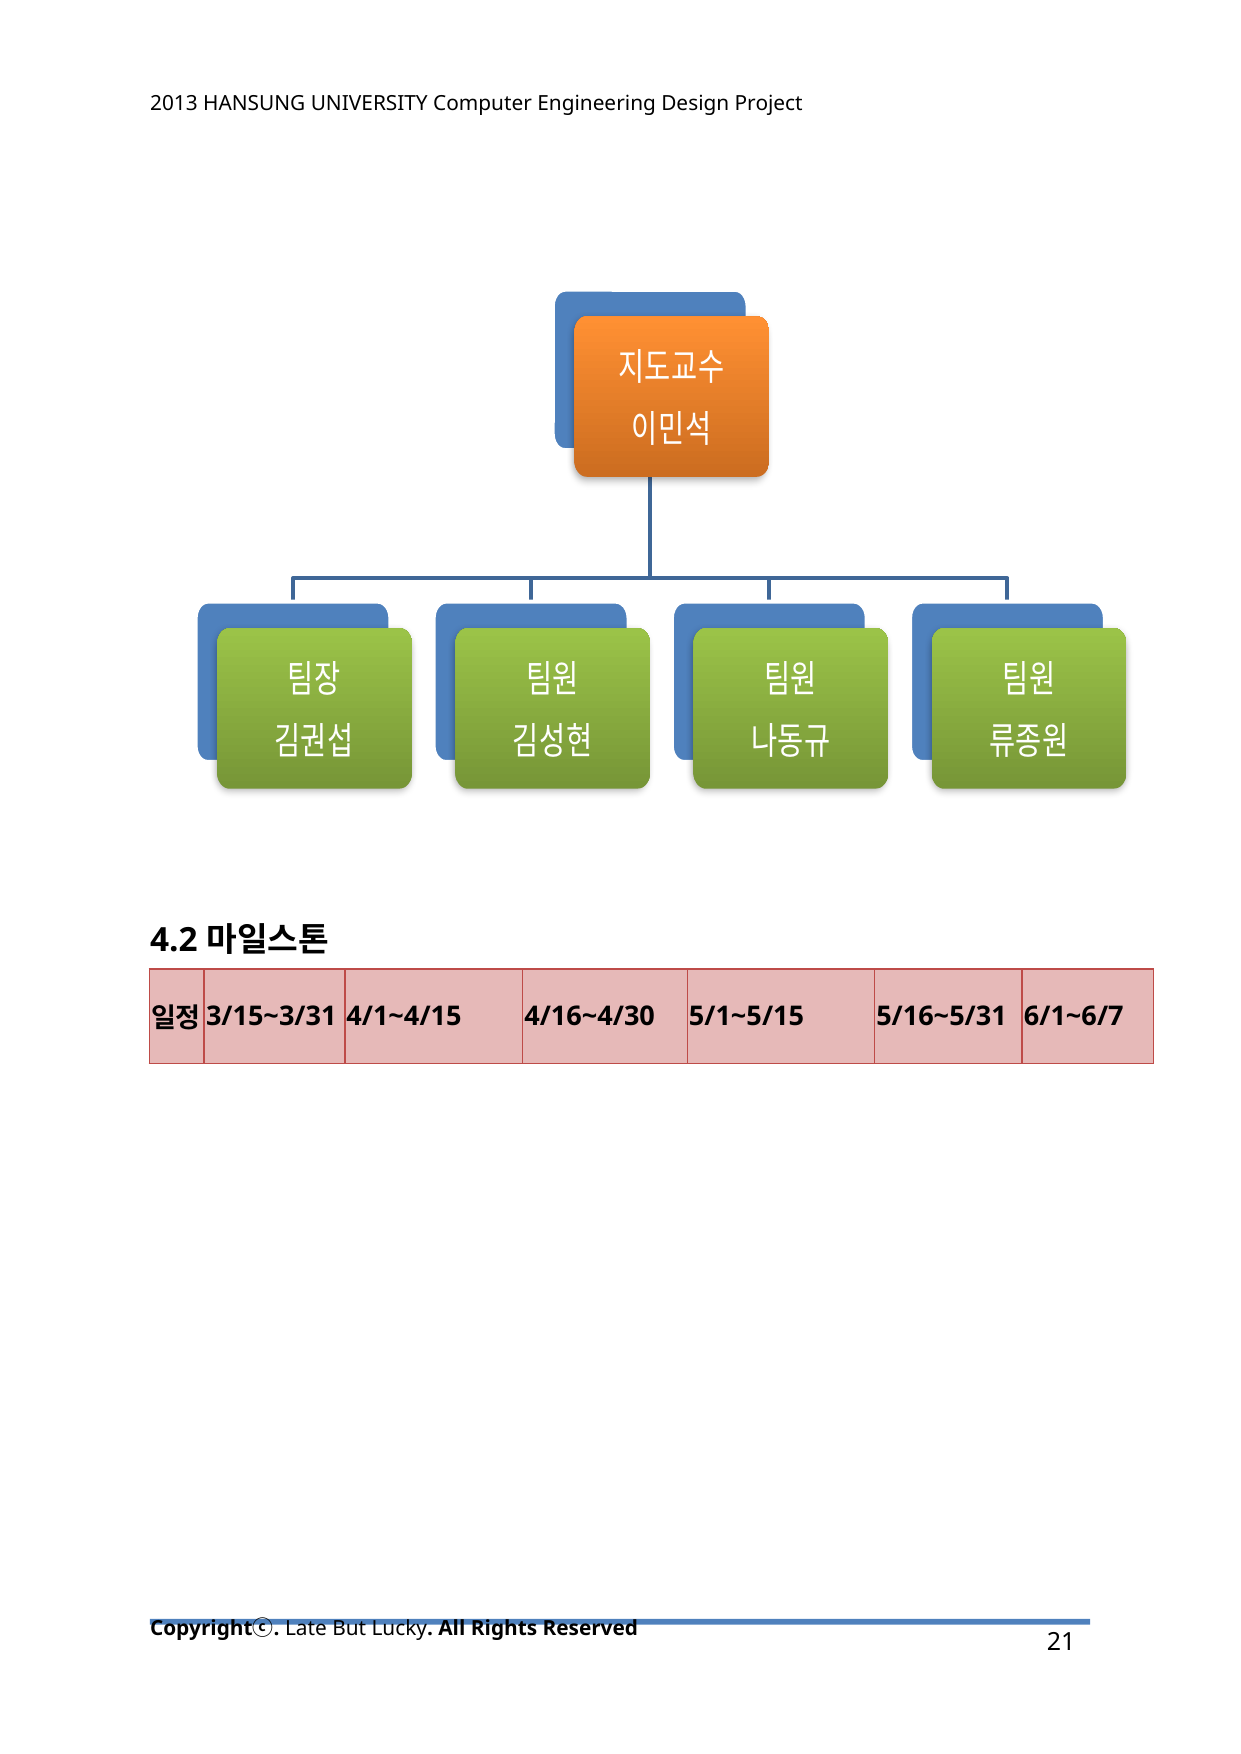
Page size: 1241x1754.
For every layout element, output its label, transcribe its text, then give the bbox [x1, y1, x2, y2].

table_header 3/15~3/31 [205, 970, 344, 1063]
table_header 일정 [150, 970, 203, 1063]
table_header 5/1~5/15 [688, 970, 874, 1063]
text 4.2 마일스톤 [150, 912, 1090, 961]
table_header 4/16~4/30 [523, 970, 687, 1063]
table_header 6/1~6/7 [1023, 970, 1153, 1063]
table_header 5/16~5/31 [875, 970, 1021, 1063]
table_header 4/1~4/15 [346, 970, 522, 1063]
